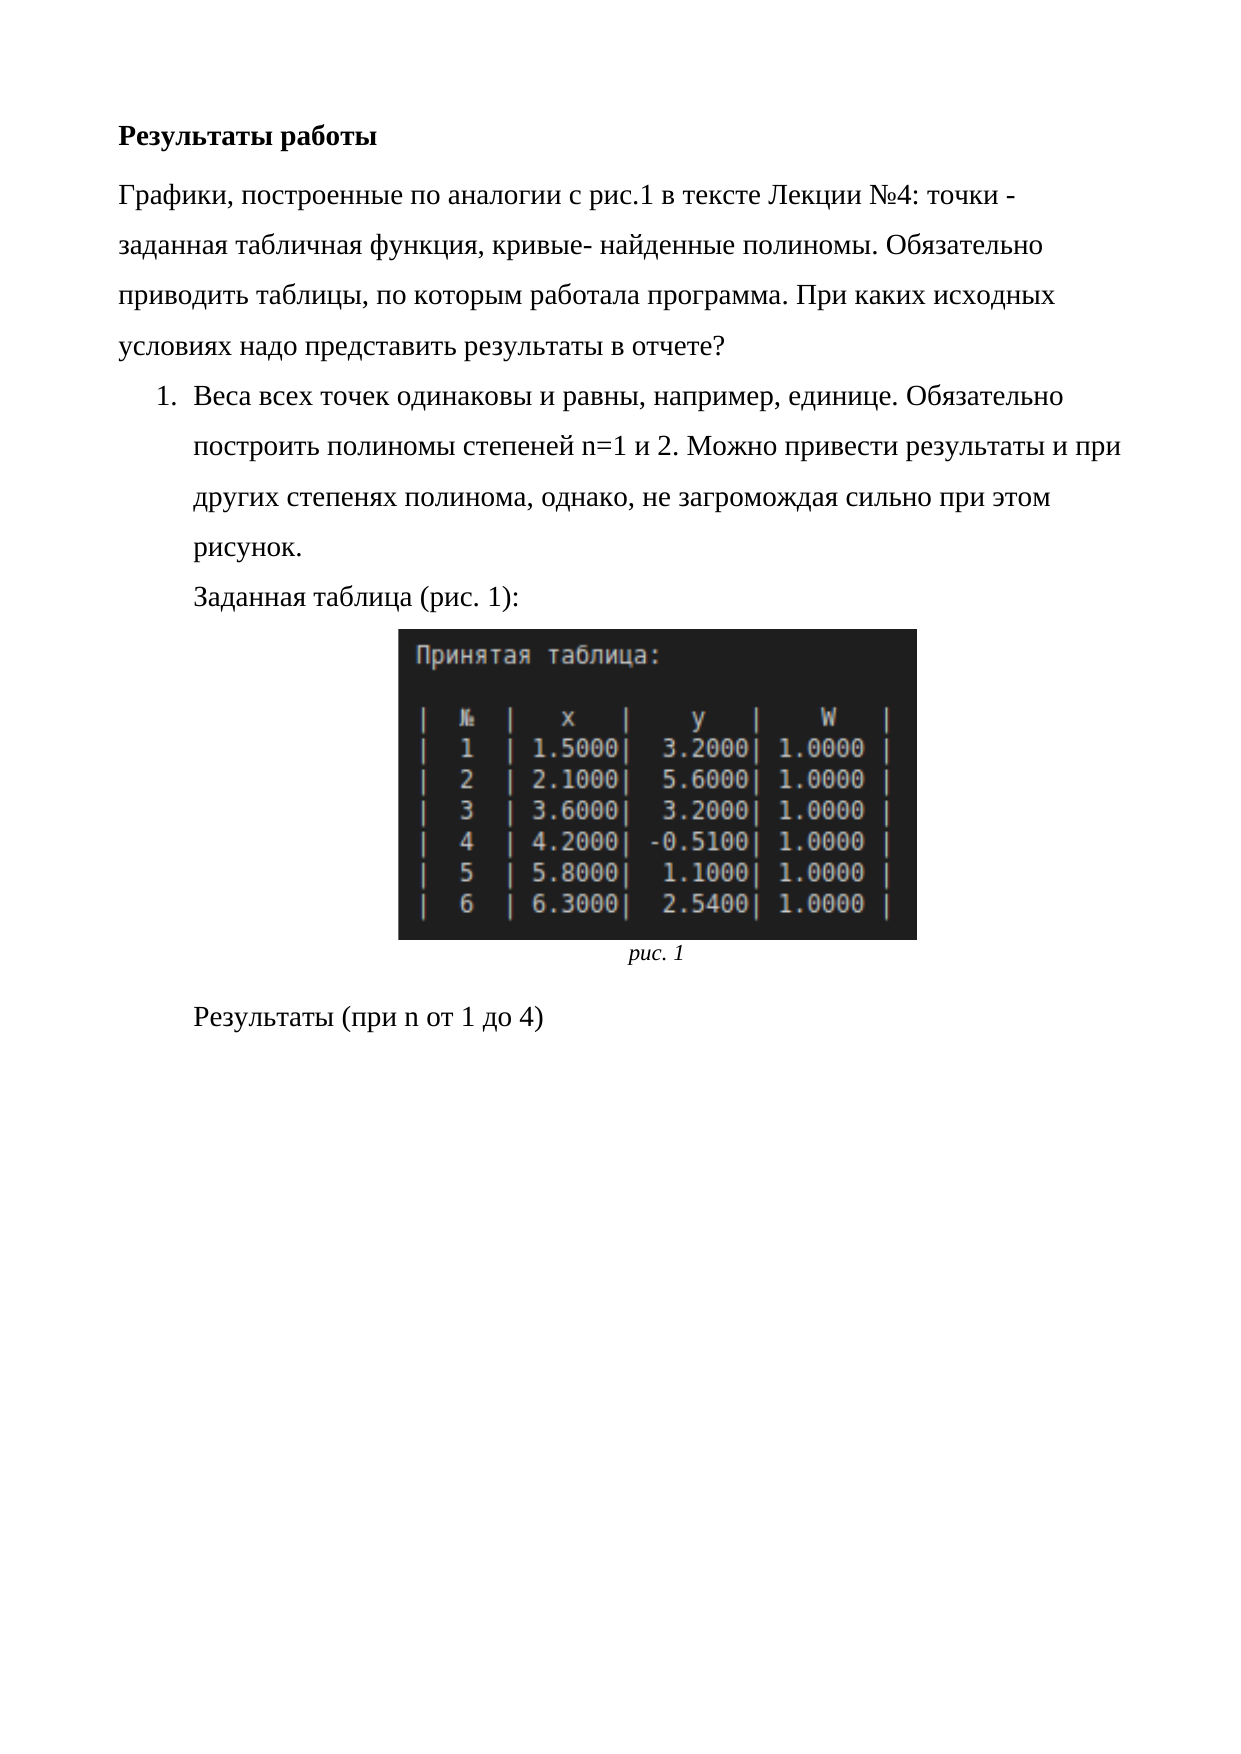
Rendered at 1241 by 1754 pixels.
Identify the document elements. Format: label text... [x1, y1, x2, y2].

text Заданная таблица (рис. 1): [193, 579, 1122, 613]
text рис. 1 [193, 939, 1122, 966]
subtitle Результаты работы [118, 118, 1122, 152]
text Графики, построенные по аналогии с рис.1 в тексте Лекции №4: точки - заданная табличная функция, кривые- найденные полиномы. Обязательно приводить таблицы, по которым работала программа. При каких исходных условиях надо представить результаты в отчете? [118, 177, 1122, 361]
picture [398, 629, 917, 940]
list Веса всех точек одинаковы и равны, например, единице. Обязательно построить полиномы степеней n=1 и 2. Можно привести результаты и при других степенях полинома, однако, не загромождая сильно при этом рисунок. [156, 378, 1122, 562]
text Результаты (при n от 1 до 4) [193, 999, 1122, 1033]
